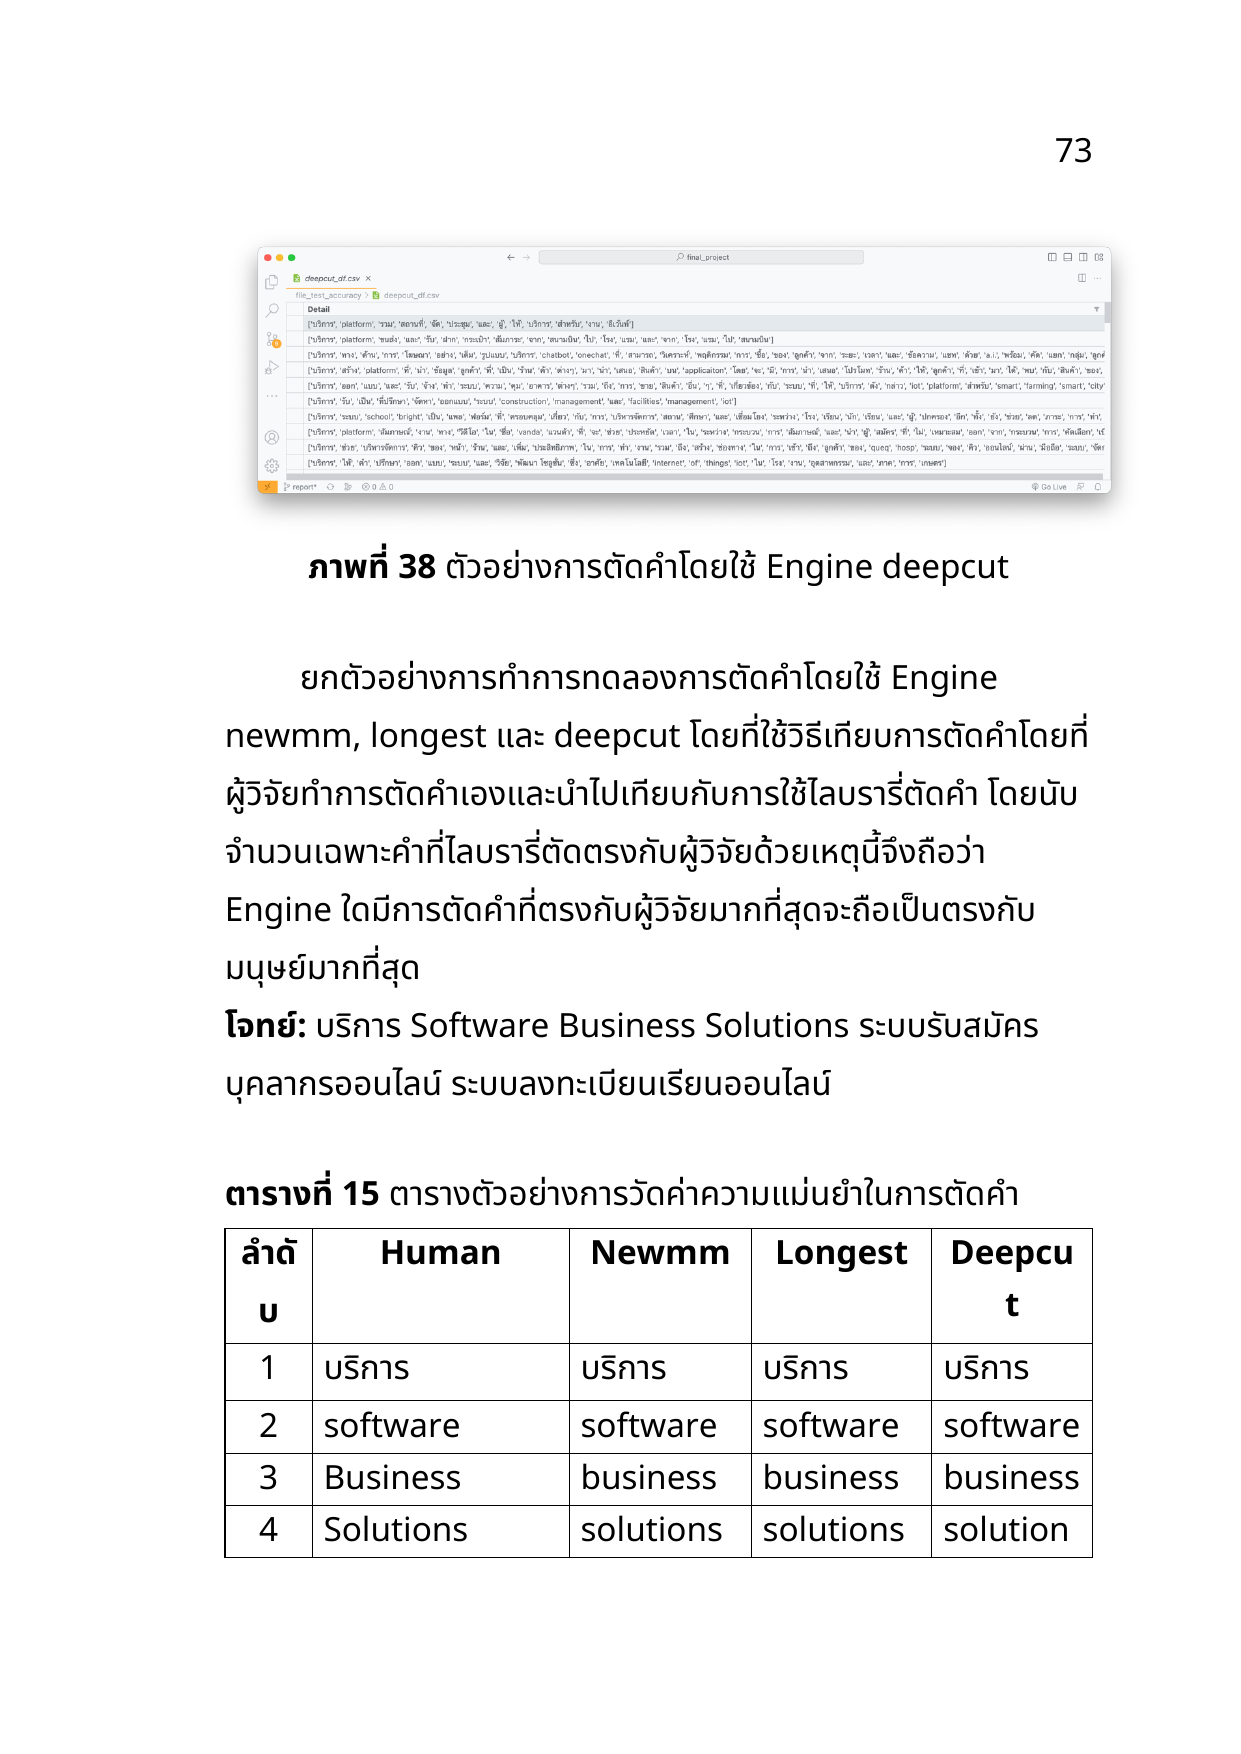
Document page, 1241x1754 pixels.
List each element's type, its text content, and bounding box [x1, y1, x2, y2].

table_cell 2 [226, 1401, 312, 1452]
text ตารางที่ 15 ตารางตัวอย่างการวัดค่าความแม่นยำในการตัดคำ [224, 1170, 1092, 1221]
table_cell บริการ [752, 1344, 931, 1400]
table_cell Business [313, 1454, 569, 1505]
table_header Deepcut [932, 1229, 1092, 1343]
table_header Newmm [570, 1229, 751, 1343]
table_header Longest [752, 1229, 931, 1343]
table_cell Solutions [313, 1506, 569, 1557]
picture [224, 224, 1144, 537]
table_cell 1 [226, 1344, 312, 1400]
text ยกตัวอย่างการทำการทดลองการตัดคำโดยใช้ Engine newmm, longest และ deepcut โดยที่ใช้วิธีเทียบการตัดคำโดยที่ผู้วิจัยทำการตัดคำเองและนำไปเทียบกับการใช้ไลบรารี่ตัดคำ โดยนับจำนวนเฉพาะคำที่ไลบรารี่ตัดตรงกับผู้วิจัยด้วยเหตุนี้จึงถือว่า Engine ใดมีการตัดคำที่ตรงกับผู้วิจัยมากที่สุดจะถือเป็นตรงกับมนุษย์มากที่สุด [224, 653, 1092, 994]
text โจทย์: บริการ Software Business Solutions ระบบรับสมัครบุคลากรออนไลน์ ระบบลงทะเบียนเรียนออนไลน์ [224, 1002, 1092, 1110]
table_cell business [932, 1454, 1092, 1505]
table_cell 3 [226, 1454, 312, 1505]
table_header ลำดับ [226, 1229, 312, 1343]
table_header Human [313, 1229, 569, 1343]
table_cell software [752, 1401, 931, 1452]
table_cell บริการ [313, 1344, 569, 1400]
table_cell solutions [570, 1506, 751, 1557]
table_cell business [752, 1454, 931, 1505]
table_cell 4 [226, 1506, 312, 1557]
table_cell solutions [752, 1506, 931, 1557]
table_cell บริการ [570, 1344, 751, 1400]
table_cell solutions [932, 1506, 1092, 1557]
table_cell software [932, 1401, 1092, 1452]
table_cell business [570, 1454, 751, 1505]
text ภาพที่ 38 ตัวอย่างการตัดคำโดยใช้ Engine deepcut [224, 543, 1092, 594]
table_cell บริการ [932, 1344, 1092, 1400]
table_cell software [570, 1401, 751, 1452]
table_cell software [313, 1401, 569, 1452]
